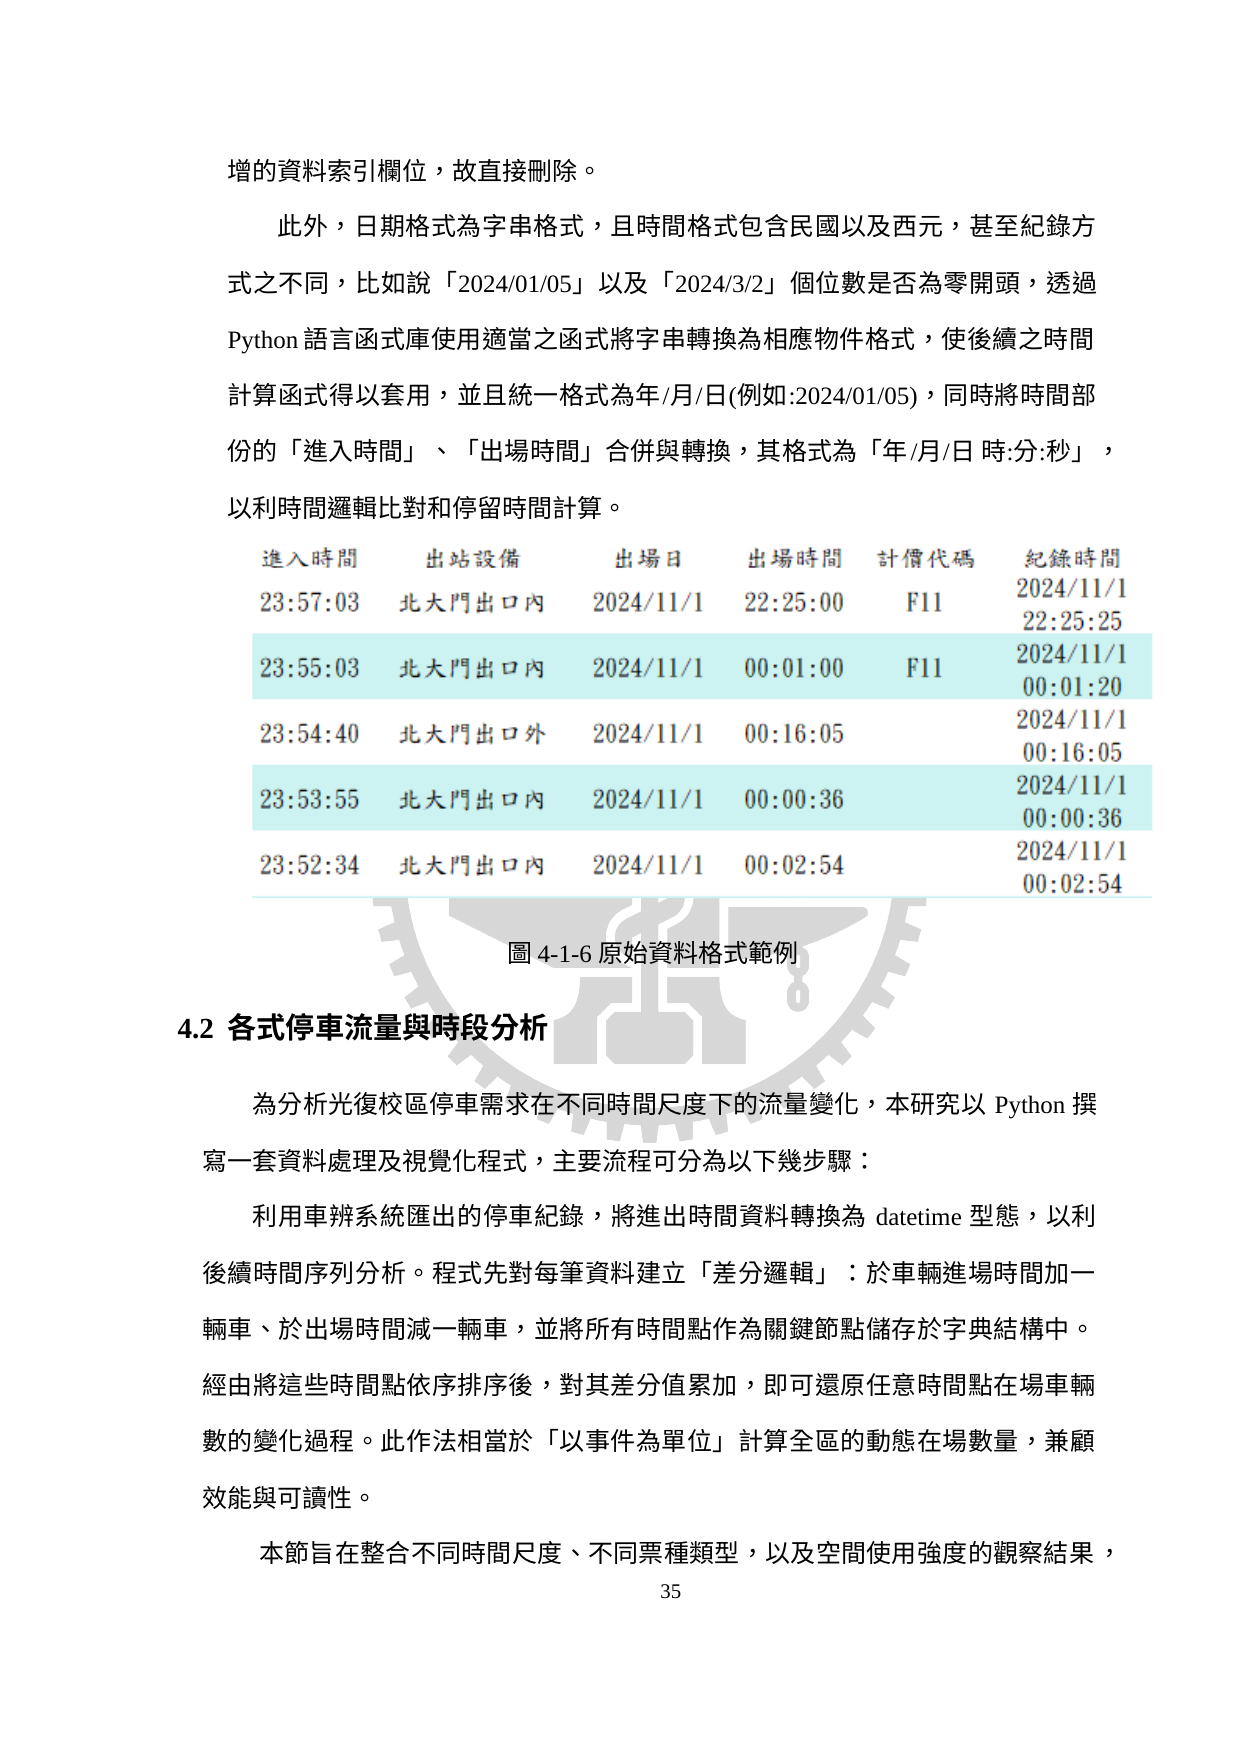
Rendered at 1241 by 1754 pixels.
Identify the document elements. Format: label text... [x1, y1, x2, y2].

subtitle 各式停車流量與時段分析 [177, 988, 1097, 1063]
text 此外，日期格式為字串格式，且時間格式包含民國以及西元，甚至紀錄方式之不同，比如說「2024/01/05」以及「2024/3/2」個位數是否為零開頭，透過Python語言函式庫使用適當之函式將字串轉換為相應物件格式，使後續之時間計算函式得以套用，並且統一格式為年/月/日(例如:2024/01/05)，同時將時間部份的「進入時間」、「出場時間」合併與轉換，其格式為「年/月/日 時:分:秒」，以利時間邏輯比對和停留時間計算。 [227, 206, 1097, 525]
text 為分析光復校區停車需求在不同時間尺度下的流量變化，本研究以 Python 撰寫一套資料處理及視覺化程式，主要流程可分為以下幾步驟： [202, 1084, 1097, 1178]
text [227, 151, 1097, 188]
picture [252, 543, 1154, 898]
text 圖4-1-6 原始資料格式範例 [187, 932, 1097, 970]
text 利用車辨系統匯出的停車紀錄，將進出時間資料轉換為 datetime 型態，以利後續時間序列分析。程式先對每筆資料建立「差分邏輯」：於車輛進場時間加一輛車、於出場時間減一輛車，並將所有時間點作為關鍵節點儲存於字典結構中。經由將這些時間點依序排序後，對其差分值累加，即可還原任意時間點在場車輛數的變化過程。此作法相當於「以事件為單位」計算全區的動態在場數量，兼顧效能與可讀性。 [202, 1196, 1097, 1515]
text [202, 1533, 1097, 1571]
